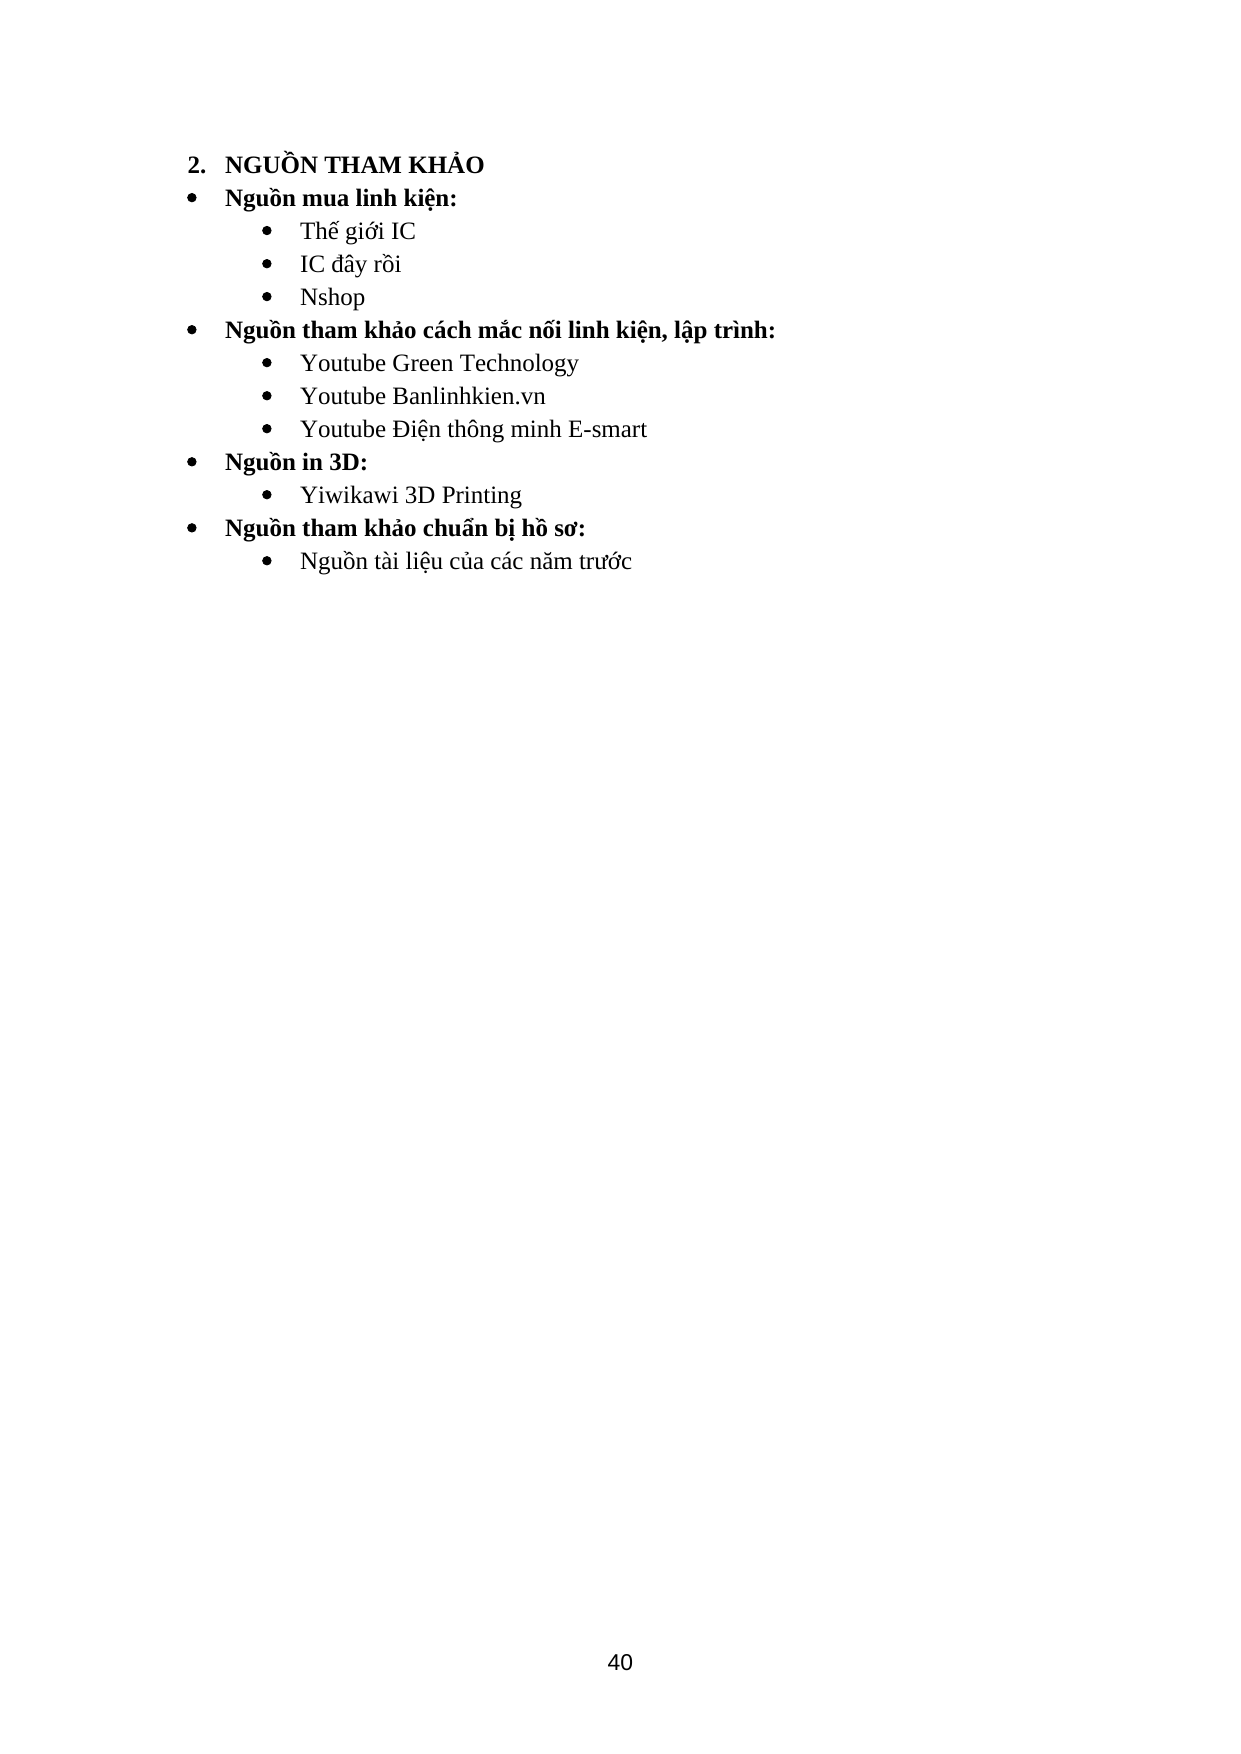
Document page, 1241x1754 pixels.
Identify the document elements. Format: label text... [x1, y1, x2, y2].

list IC đây rồi [262, 249, 1090, 278]
list Nguồn tham khảo chuẩn bị hồ sơ: [187, 513, 1090, 542]
list Nguồn tài liệu của các năm trước [262, 546, 1090, 575]
list Youtube Điện thông minh E-smart [262, 414, 1090, 443]
list Nguồn in 3D: [187, 447, 1090, 476]
list Nshop [262, 282, 1090, 311]
list Nguồn tham khảo cách mắc nối linh kiện, lập trình: [187, 315, 1090, 344]
list NGUỒN THAM KHẢO [187, 150, 1090, 179]
list Nguồn mua linh kiện: [187, 183, 1090, 212]
list Yiwikawi 3D Printing [262, 480, 1090, 509]
list Youtube Green Technology [262, 348, 1090, 377]
list Youtube Banlinhkien.vn [262, 381, 1090, 410]
list Thế giới IC [262, 216, 1090, 245]
